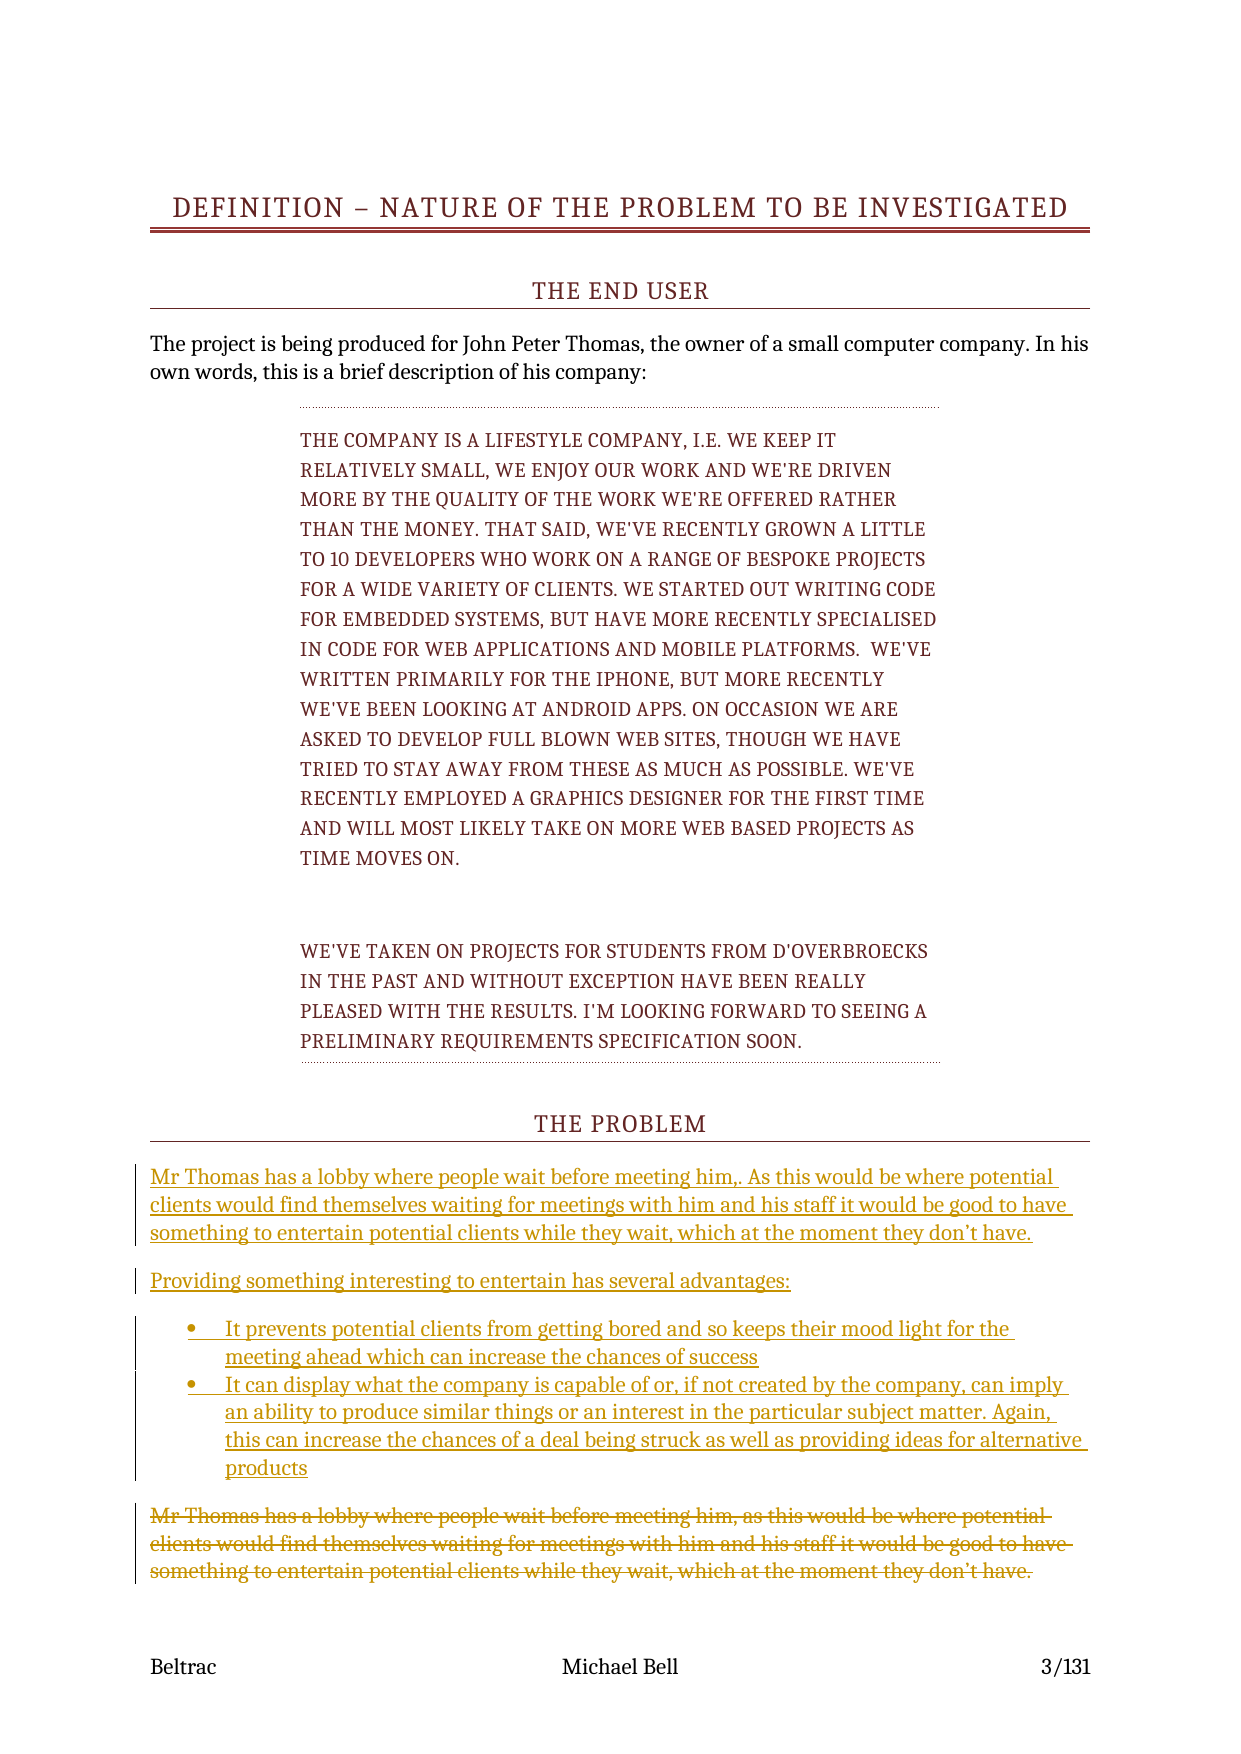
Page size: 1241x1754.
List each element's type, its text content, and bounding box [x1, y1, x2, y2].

subtitle Definition – nature of the problem to be investigated [150, 192, 1090, 227]
text The company is a lifestyle company, i.e. we keep it relatively small, we enjoy our work and we're driven more by the quality of the work we're offered rather than the money. That said, we've recently grown a little to 10 developers who work on a range of bespoke projects for a wide variety of clients. We started out writing code for embedded systems, but have more recently specialised in code for web applications and mobile platforms. We've written primarily for the iPhone, but more recently we've been looking at Android apps. On occasion we are asked to develop full blown web sites, though we have tried to stay away from these as much as possible. We've recently employed a graphics designer for the first time and will most likely take on more web based projects as time moves on. [300, 407, 940, 871]
text We've taken on projects for students from d'Overbroecks in the past and without exception have been really pleased with the results. I'm looking forward to seeing a preliminary requirements specification soon. [300, 919, 940, 1062]
subtitle the problem [150, 1110, 1090, 1141]
subtitle the end user [150, 277, 1090, 308]
text The project is being produced for John Peter Thomas, the owner of a small computer company. In his own words, this is a brief description of his company: [150, 331, 1090, 385]
